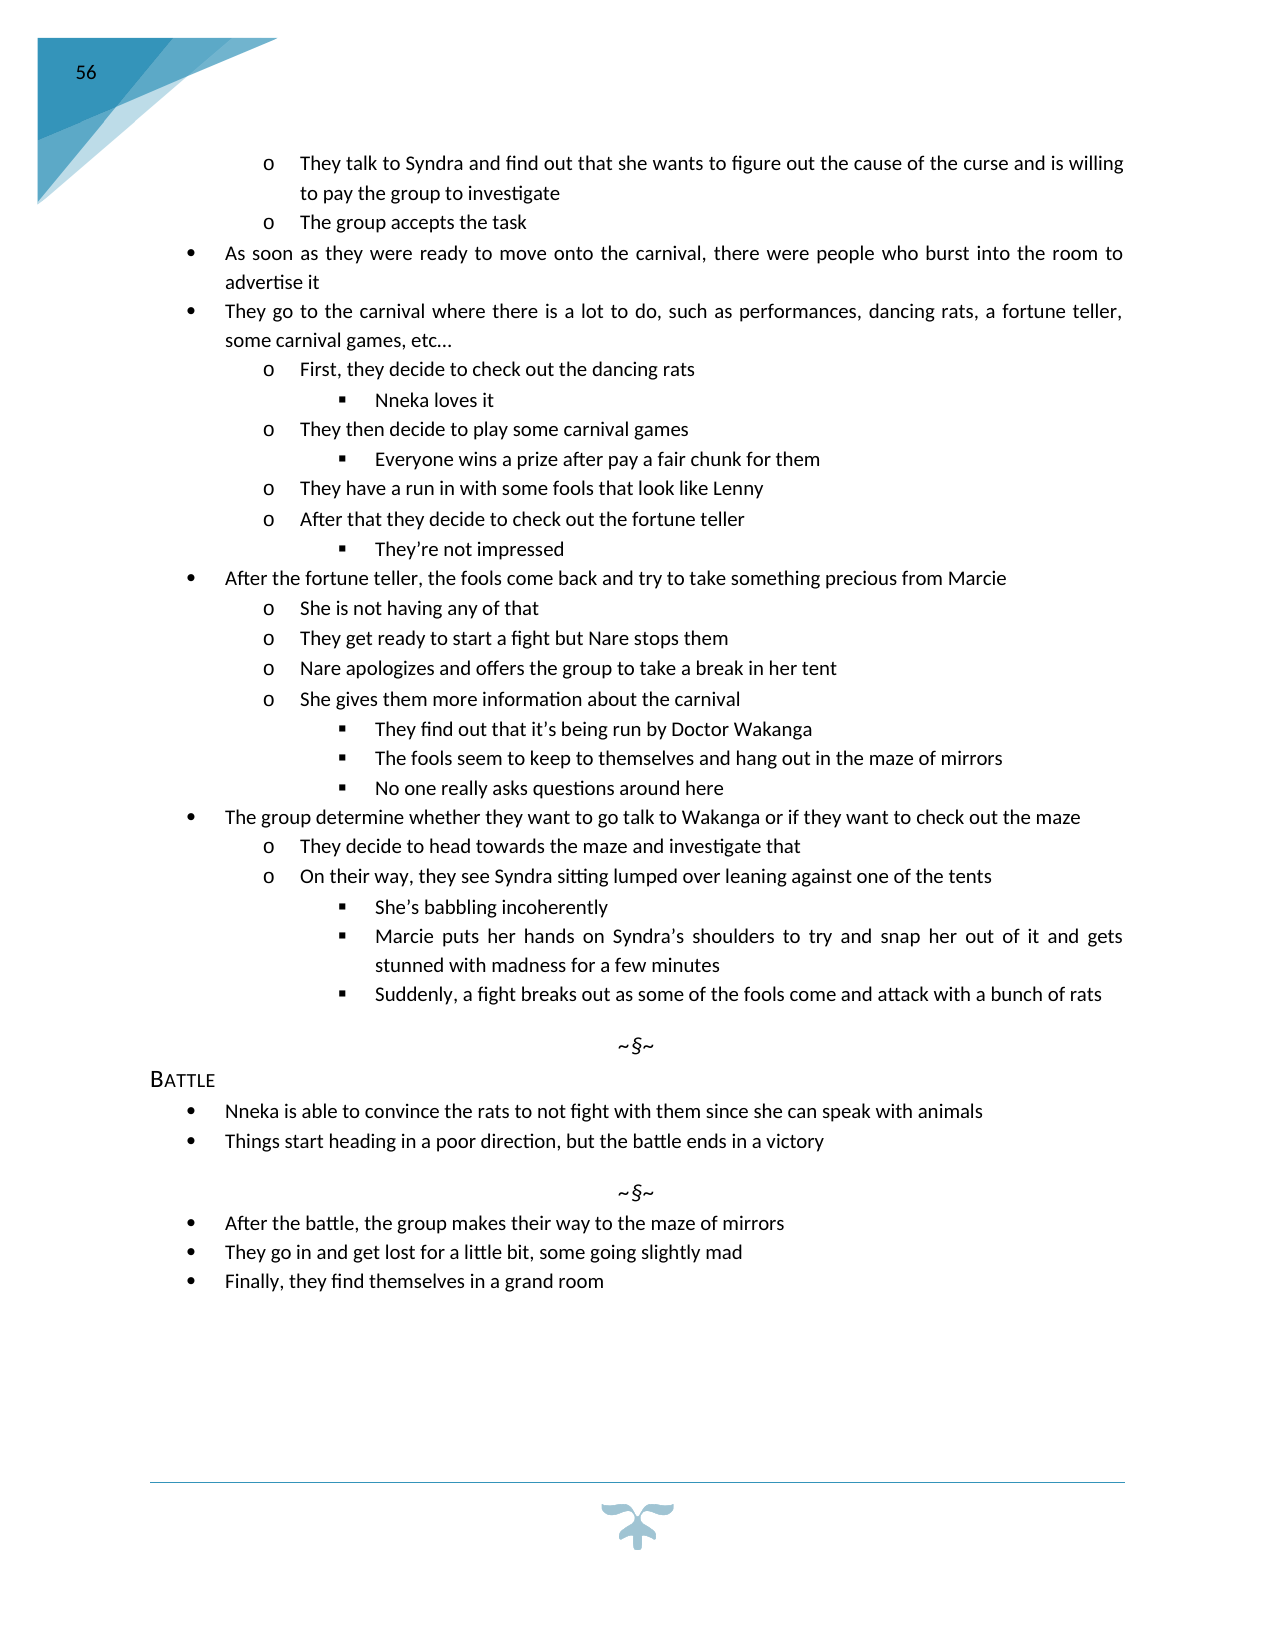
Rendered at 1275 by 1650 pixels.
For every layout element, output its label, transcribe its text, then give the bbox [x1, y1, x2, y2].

list They talk to Syndra and find out that she wants to figure out the cause of the curse and is willing to pay the group to investigate [262, 150, 1125, 206]
list Marcie puts her hands on Syndra’s shoulders to try and snap her out of it and gets stunned with madness for a few minutes [337, 923, 1125, 978]
subtitle ~§~ [150, 1031, 1125, 1059]
list After the fortune teller, the fools come back and try to take something precious from Marcie [187, 566, 1125, 591]
list The fools seem to keep to themselves and hang out in the maze of mirrors [337, 746, 1125, 771]
list On their way, they see Syndra sitting lumped over leaning against one of the tents [262, 863, 1125, 890]
list No one really asks questions around here [337, 775, 1125, 800]
list After that they decide to check out the fortune teller [262, 506, 1125, 532]
list Finally, they find themselves in a grand room [187, 1268, 1125, 1294]
list The group accepts the task [262, 209, 1125, 236]
list They have a run in with some fools that look like Lenny [262, 476, 1125, 502]
list Suddenly, a fight breaks out as some of the fools come and attack with a bunch of rats [337, 981, 1125, 1007]
subtitle Battle [150, 1064, 1125, 1094]
list Things start heading in a poor direction, but the battle ends in a victory [187, 1128, 1125, 1153]
list Nneka is able to convince the rats to not fight with them since she can speak with animals [187, 1099, 1125, 1124]
list Everyone wins a prize after pay a fair chunk for them [337, 446, 1125, 472]
list They go to the carnival where there is a lot to do, such as performances, dancing rats, a fortune teller, some carnival games, etc… [187, 298, 1125, 353]
list After the battle, the group makes their way to the maze of mirrors [187, 1210, 1125, 1235]
list They get ready to start a fight but Nare stops them [262, 625, 1125, 652]
list Nneka loves it [337, 387, 1125, 412]
list They then decide to play some carnival games [262, 416, 1125, 442]
list Nare apologizes and offers the group to take a break in her tent [262, 656, 1125, 682]
list They’re not impressed [337, 536, 1125, 562]
list They go in and get lost for a little bit, some going slightly mad [187, 1239, 1125, 1264]
picture [37, 37, 279, 206]
list As soon as they were ready to move onto the carnival, there were people who burst into the room to advertise it [187, 240, 1125, 294]
list They find out that it’s being run by Doctor Wakanga [337, 716, 1125, 742]
list She’s babbling incoherently [337, 894, 1125, 919]
subtitle ~§~ [150, 1178, 1125, 1206]
list First, they decide to check out the dancing rats [262, 356, 1125, 383]
list She gives them more information about the carnival [262, 686, 1125, 712]
list The group determine whether they want to go talk to Wakanga or if they want to check out the maze [187, 804, 1125, 829]
list She is not having any of that [262, 595, 1125, 621]
list They decide to head towards the maze and investigate that [262, 833, 1125, 859]
